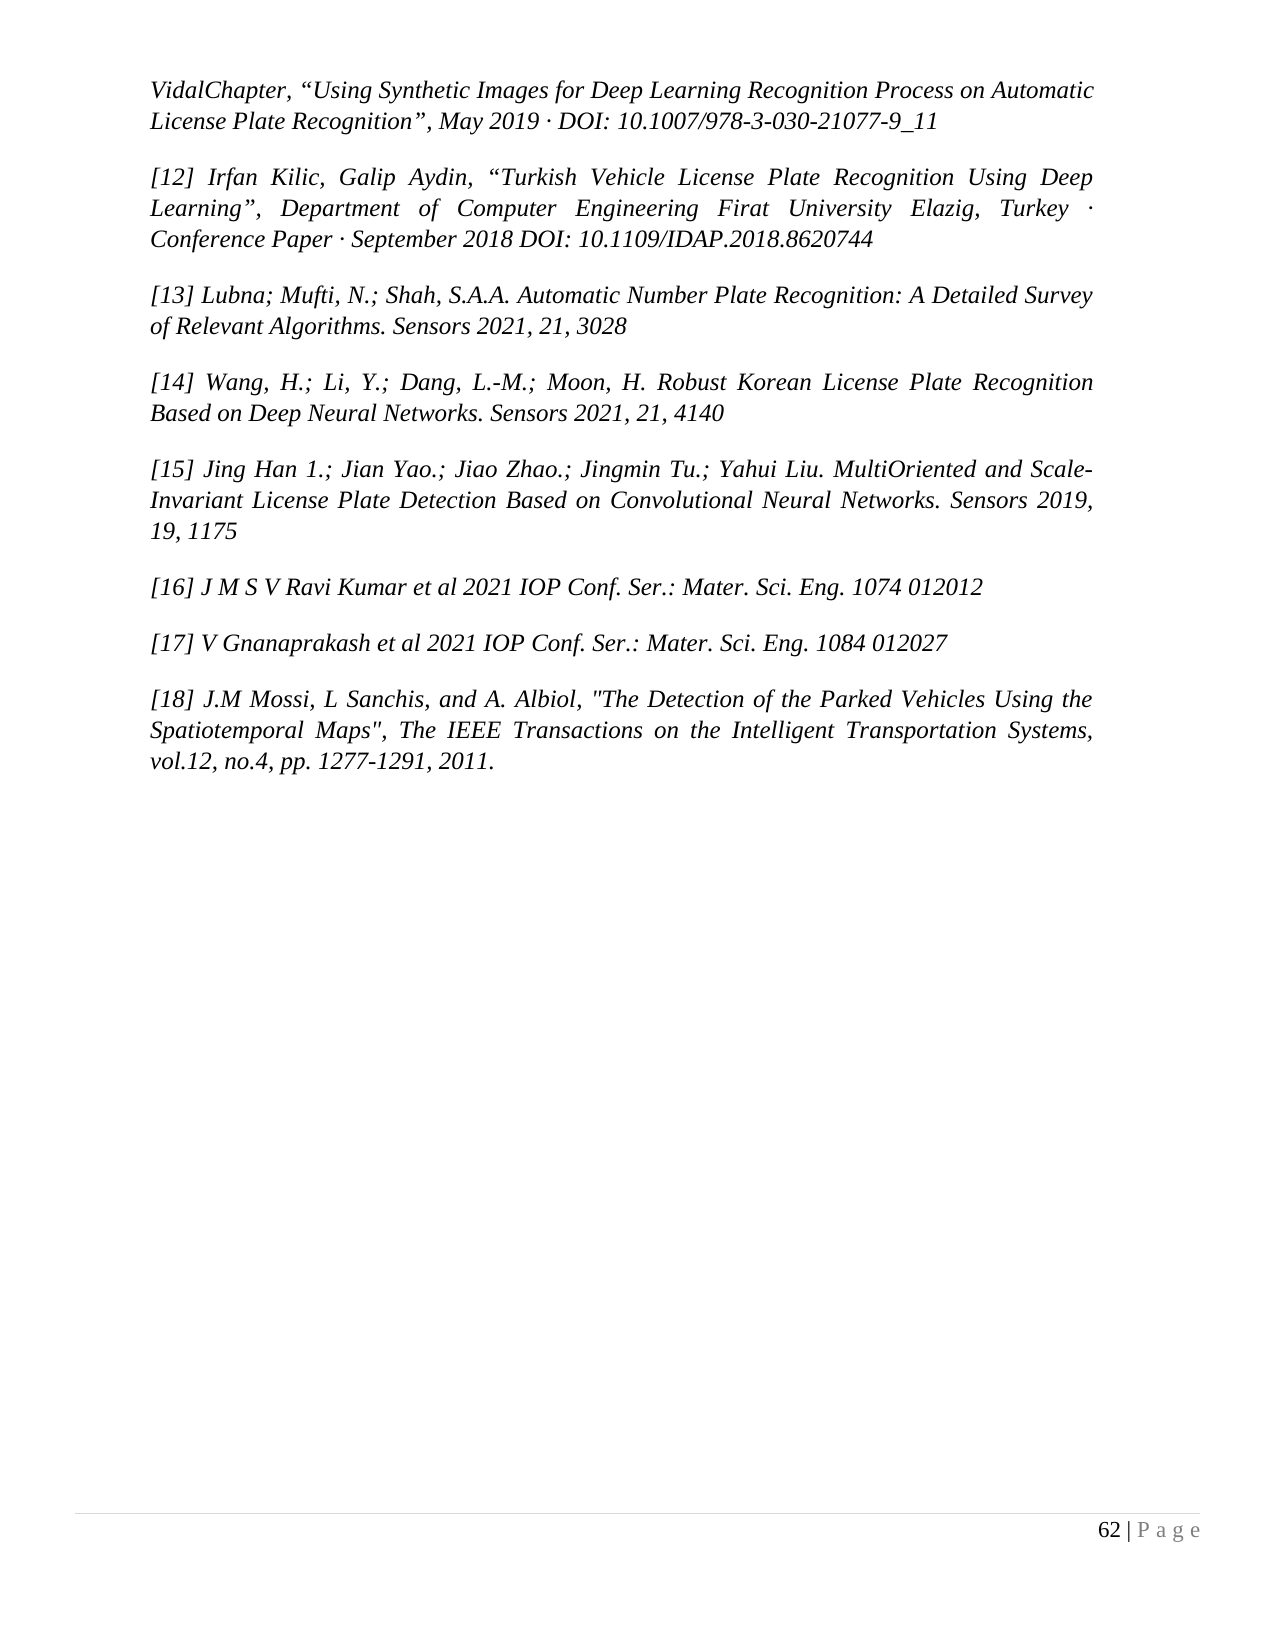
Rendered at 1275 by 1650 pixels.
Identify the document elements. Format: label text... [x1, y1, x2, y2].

text [14] Wang, H.; Li, Y.; Dang, L.-M.; Moon, H. Robust Korean License Plate Recognition Based on Deep Neural Networks. Sensors 2021, 21, 4140 [150, 367, 1097, 427]
text [18] J.M Mossi, L Sanchis, and A. Albiol, "The Detection of the Parked Vehicles Using the Spatiotemporal Maps", The IEEE Transactions on the Intelligent Transportation Systems, vol.12, no.4, pp. 1277-1291, 2011. [150, 684, 1097, 775]
text [13] Lubna; Mufti, N.; Shah, S.A.A. Automatic Number Plate Recognition: A Detailed Survey of Relevant Algorithms. Sensors 2021, 21, 3028 [150, 280, 1097, 340]
text [12] Irfan Kilic, Galip Aydin, “Turkish Vehicle License Plate Recognition Using Deep Learning”, Department of Computer Engineering Firat University Elazig, Turkey · Conference Paper · September 2018 DOI: 10.1109/IDAP.2018.8620744 [150, 162, 1097, 253]
text [16] J M S V Ravi Kumar et al 2021 IOP Conf. Ser.: Mater. Sci. Eng. 1074 012012 [150, 572, 1097, 601]
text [150, 75, 1097, 135]
text [15] Jing Han 1.; Jian Yao.; Jiao Zhao.; Jingmin Tu.; Yahui Liu. MultiOriented and Scale-Invariant License Plate Detection Based on Convolutional Neural Networks. Sensors 2019, 19, 1175 [150, 454, 1097, 545]
text [17] V Gnanaprakash et al 2021 IOP Conf. Ser.: Mater. Sci. Eng. 1084 012027 [150, 628, 1097, 657]
